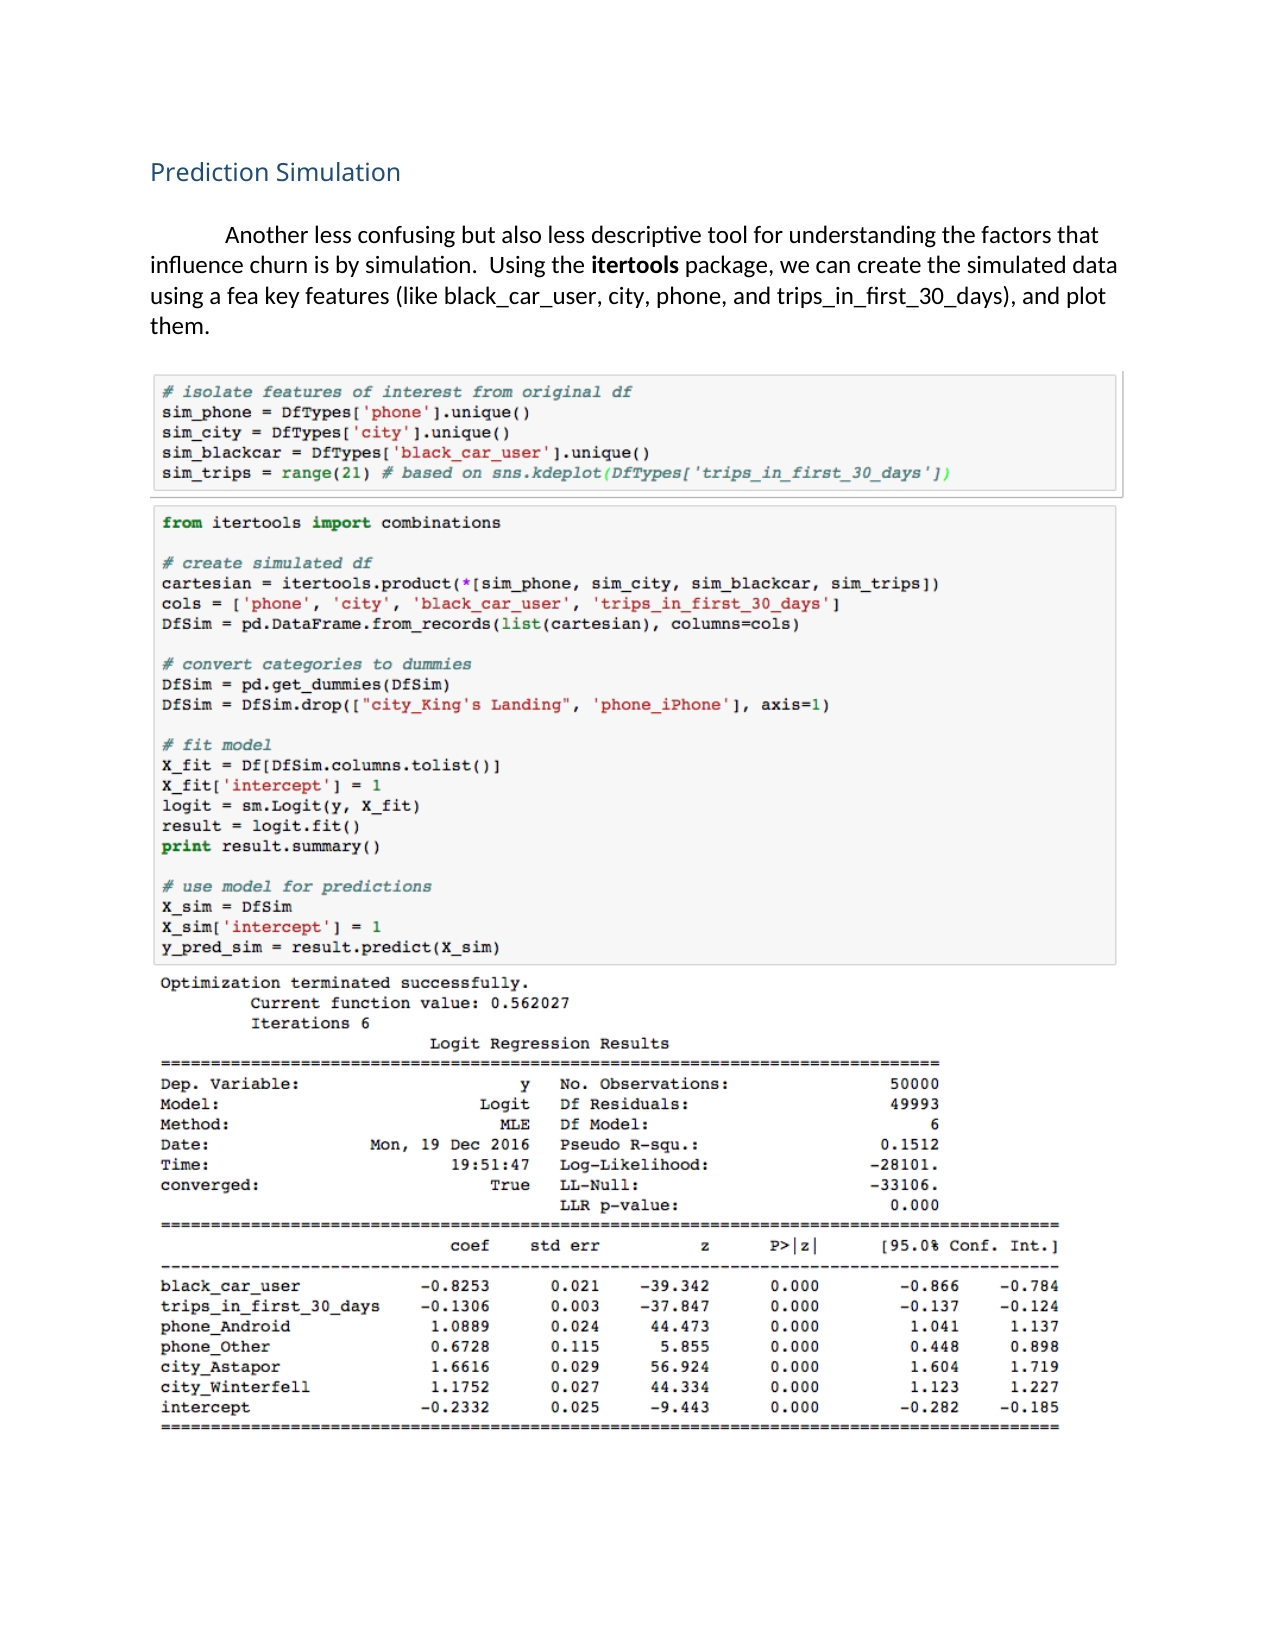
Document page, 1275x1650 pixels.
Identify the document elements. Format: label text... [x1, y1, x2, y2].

subtitle Prediction Simulation [150, 154, 1125, 188]
text Another less confusing but also less descriptive tool for understanding the factors that influence churn is by simulation. Using the itertools package, we can create the simulated data using a fea key features (like black_car_user, city, phone, and trips_in_first_30_days), and plot them. [150, 219, 1125, 341]
picture [150, 371, 1125, 1435]
